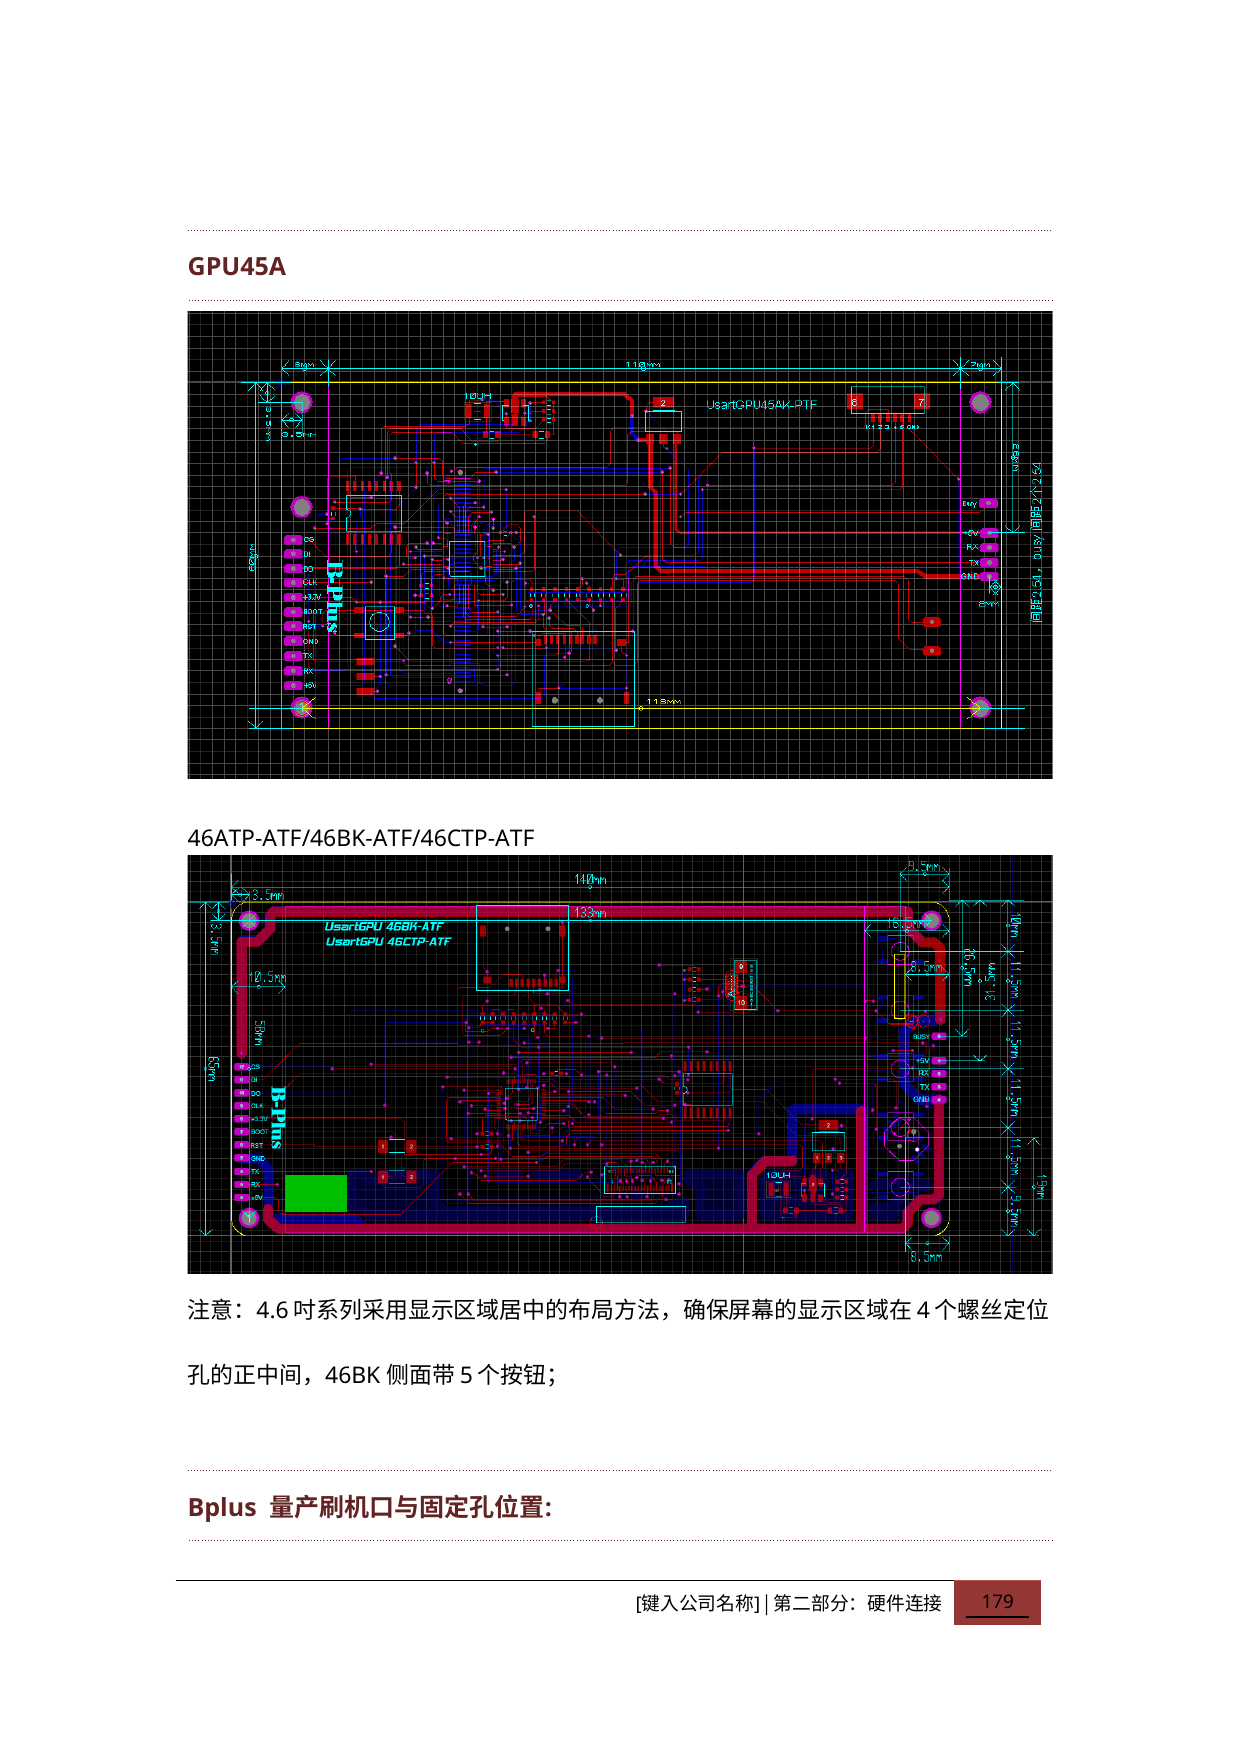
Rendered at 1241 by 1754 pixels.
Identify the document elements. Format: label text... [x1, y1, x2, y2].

subtitle GPU45A [187, 230, 1053, 301]
text 46ATP-ATF/46BK-ATF/46CTP-ATF [187, 821, 1053, 854]
text 注意：4.6吋系列采用显示区域居中的布局方法，确保屏幕的显示区域在4个螺丝定位孔的正中间，46BK 侧面带5个按钮； [187, 1276, 1053, 1406]
picture [187, 855, 1053, 1274]
subtitle Bplus 量产刷机口与固定孔位置: [187, 1470, 1053, 1541]
picture [187, 311, 1053, 779]
